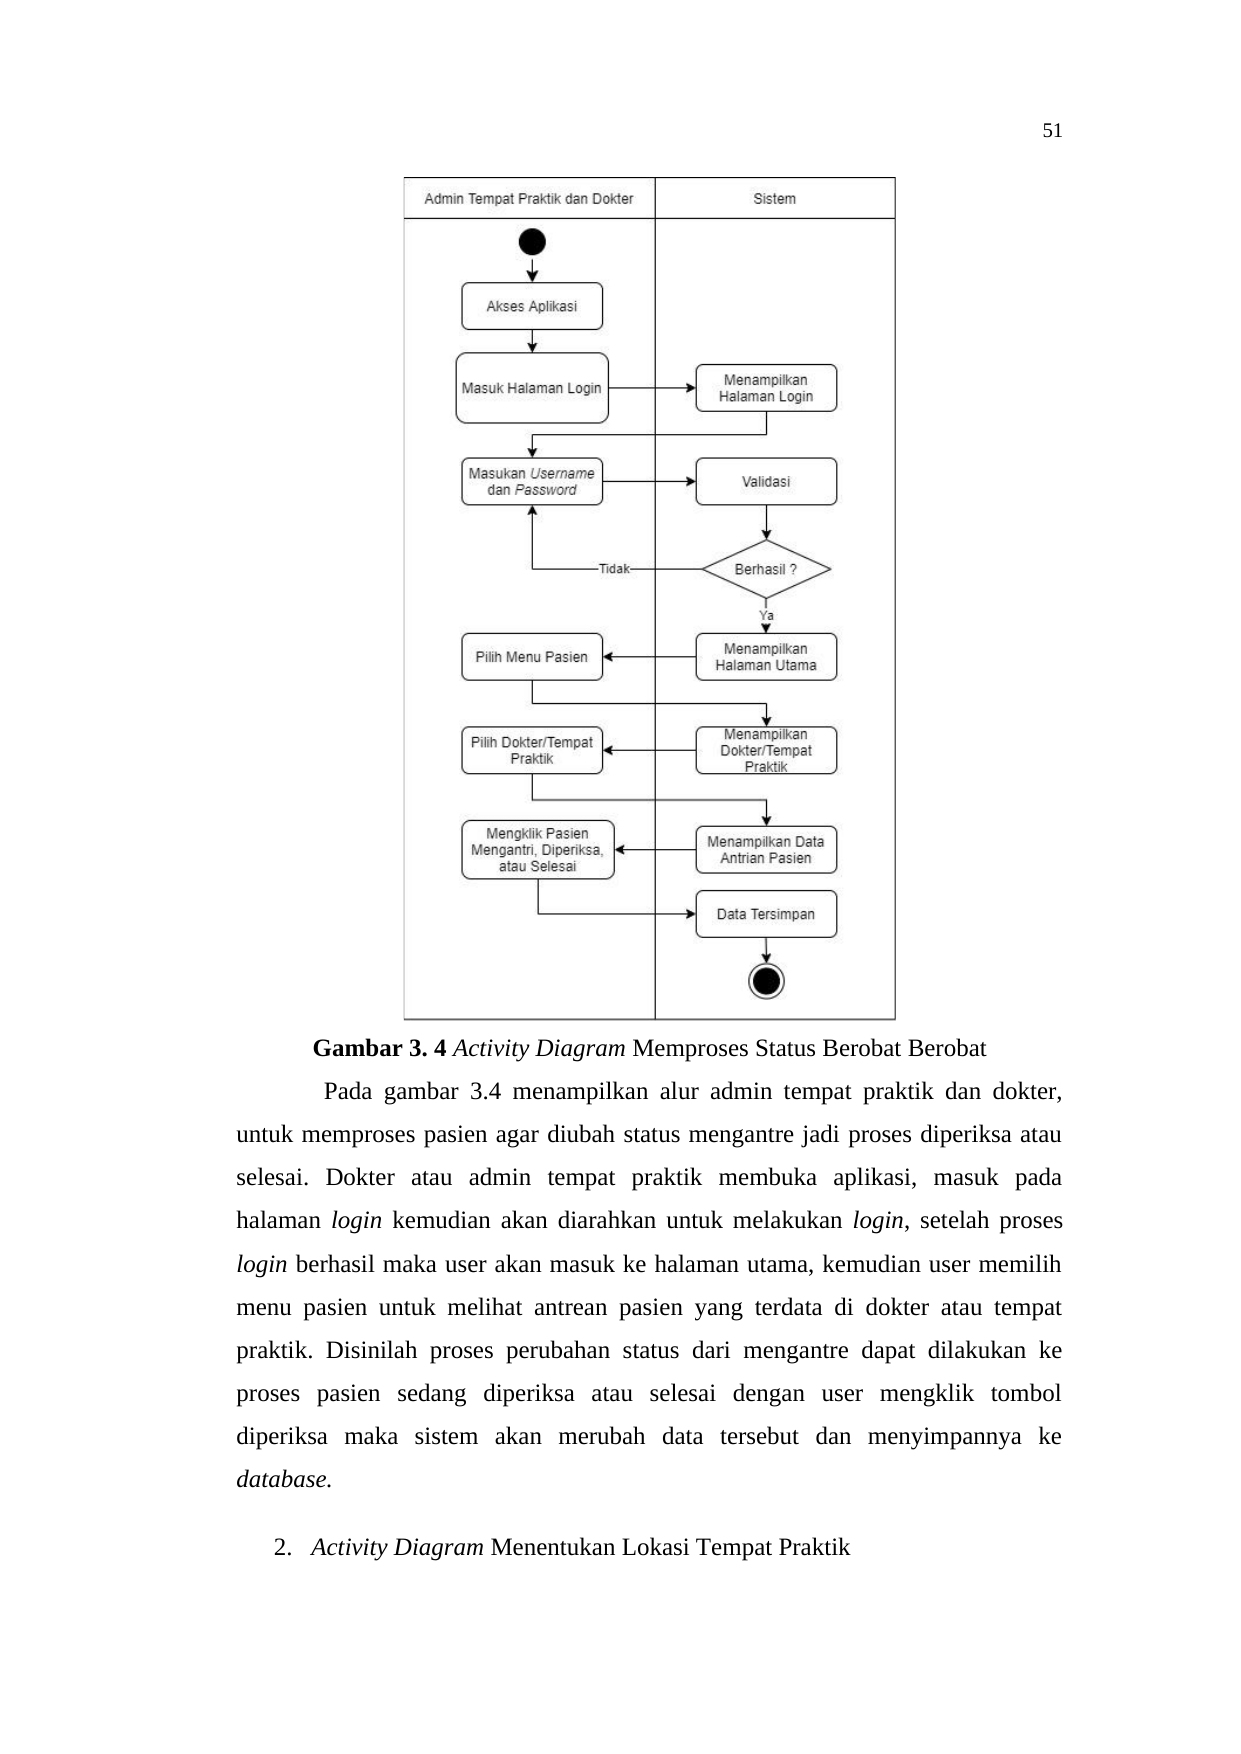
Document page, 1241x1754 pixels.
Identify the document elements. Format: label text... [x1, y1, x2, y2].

text Gambar 3. 4 Activity Diagram Memproses Status Berobat Berobat [236, 1033, 1063, 1062]
list Activity Diagram Menentukan Lokasi Tempat Praktik [274, 1532, 1063, 1561]
text Pada gambar 3.4 menampilkan alur admin tempat praktik dan dokter, untuk memproses pasien agar diubah status mengantre jadi proses diperiksa atau selesai. Dokter atau admin tempat praktik membuka aplikasi, masuk pada halaman login kemudian akan diarahkan untuk melakukan login, setelah proses login berhasil maka user akan masuk ke halaman utama, kemudian user memilih menu pasien untuk melihat antrean pasien yang terdata di dokter atau tempat praktik. Disinilah proses perubahan status dari mengantre dapat dilakukan ke proses pasien sedang diperiksa atau selesai dengan user mengklik tombol diperiksa maka sistem akan merubah data tersebut dan menyimpannya ke database. [236, 1076, 1063, 1493]
picture [403, 177, 896, 1021]
